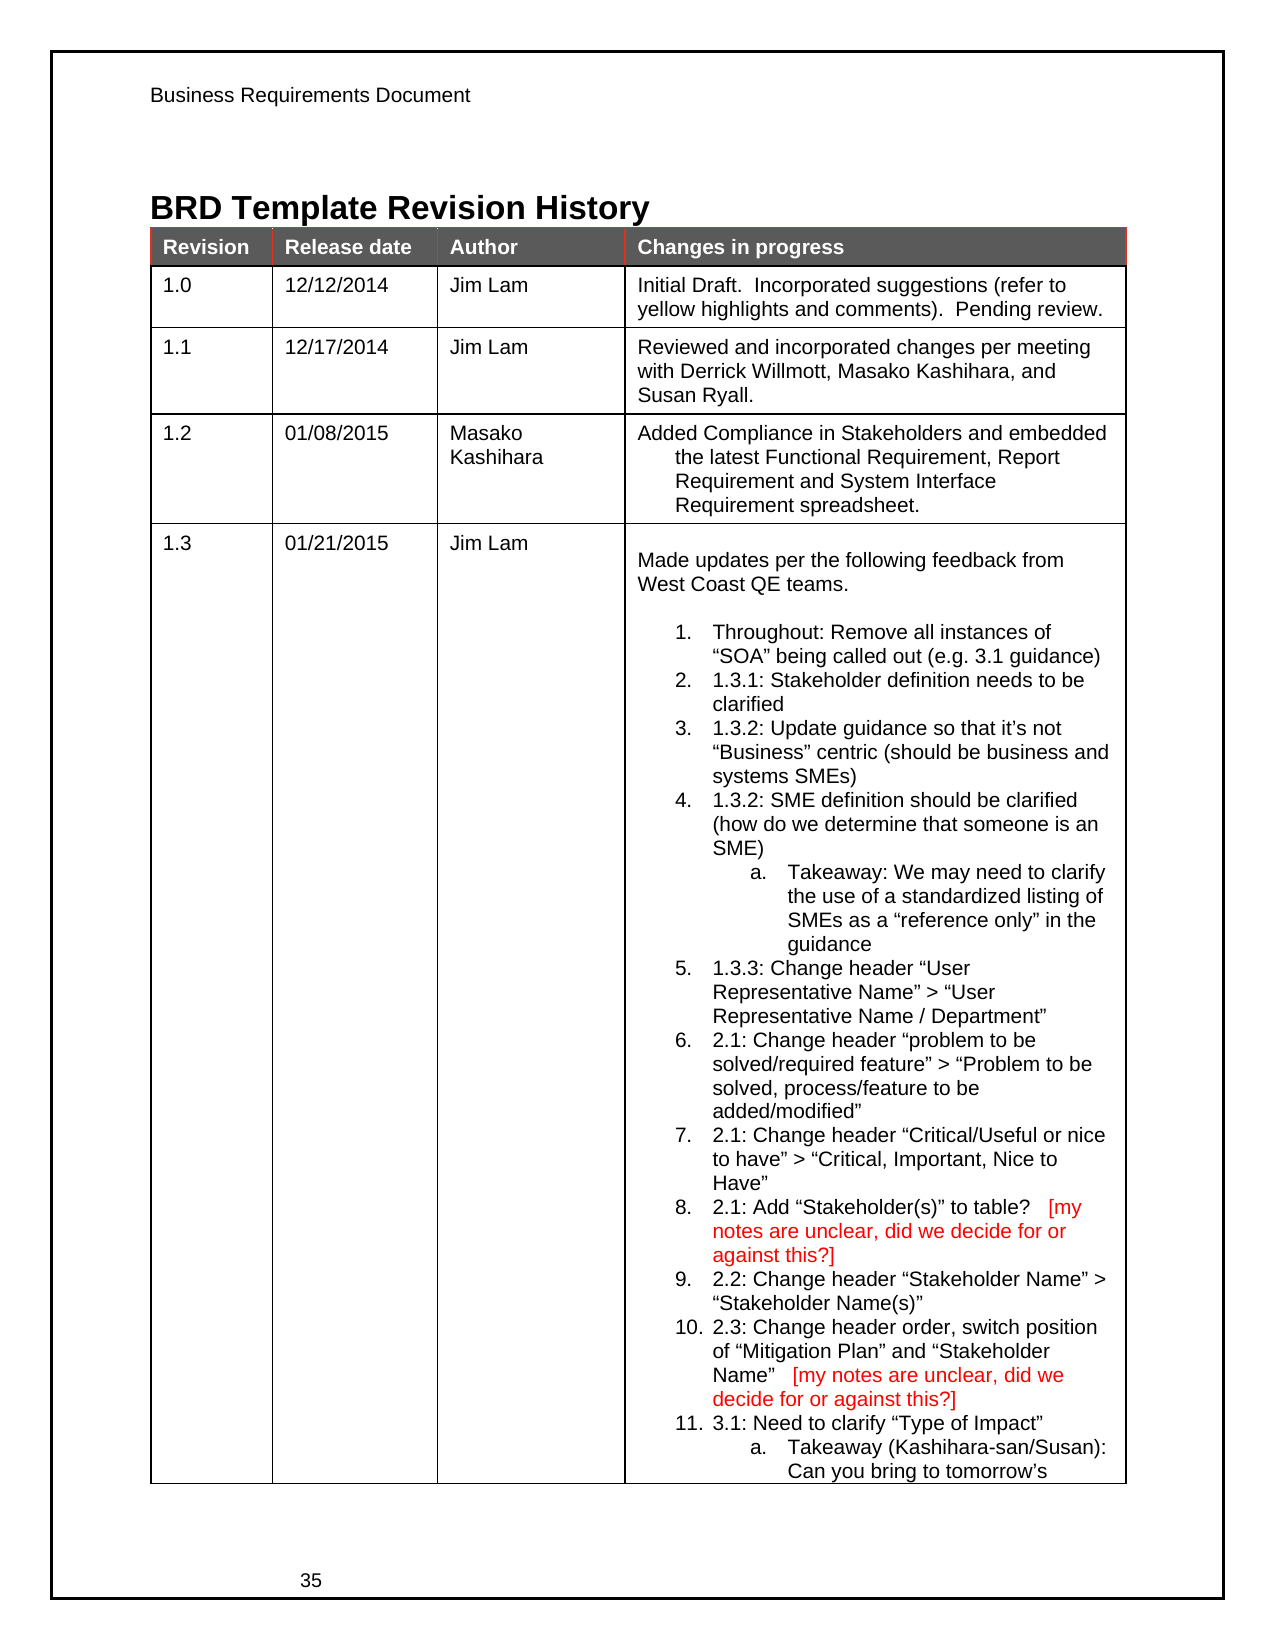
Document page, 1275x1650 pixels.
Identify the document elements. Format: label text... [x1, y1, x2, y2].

table_cell Jim Lam [438, 524, 624, 1483]
table_cell Jim Lam [438, 328, 624, 413]
table_cell 1.3 [152, 524, 272, 1483]
table_cell Initial Draft. Incorporated suggestions (refer to yellow highlights and comments). Pending review. [626, 267, 1125, 327]
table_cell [626, 524, 1125, 1483]
table_cell 01/08/2015 [273, 415, 437, 523]
table_cell 1.2 [152, 415, 272, 523]
table_cell 1.1 [152, 328, 272, 413]
table_cell 12/12/2014 [273, 267, 437, 327]
table_cell Added Compliance in Stakeholders and embedded the latest Functional Requirement, Report Requirement and System Interface Requirement spreadsheet. [626, 415, 1125, 523]
table_cell Reviewed and incorporated changes per meeting with Derrick Willmott, Masako Kashihara, and Susan Ryall. [626, 328, 1125, 413]
table_cell 01/21/2015 [273, 524, 437, 1483]
table_cell 1.0 [152, 267, 272, 327]
table_header Revision [152, 228, 272, 265]
table_header Author [438, 228, 625, 265]
table_cell 12/17/2014 [273, 328, 437, 413]
table_cell Masako Kashihara [438, 415, 624, 523]
text BRD Template Revision History [150, 188, 1125, 227]
table_header Changes in progress [626, 228, 1125, 265]
table_cell Jim Lam [438, 267, 624, 327]
table_header Release date [273, 228, 437, 265]
